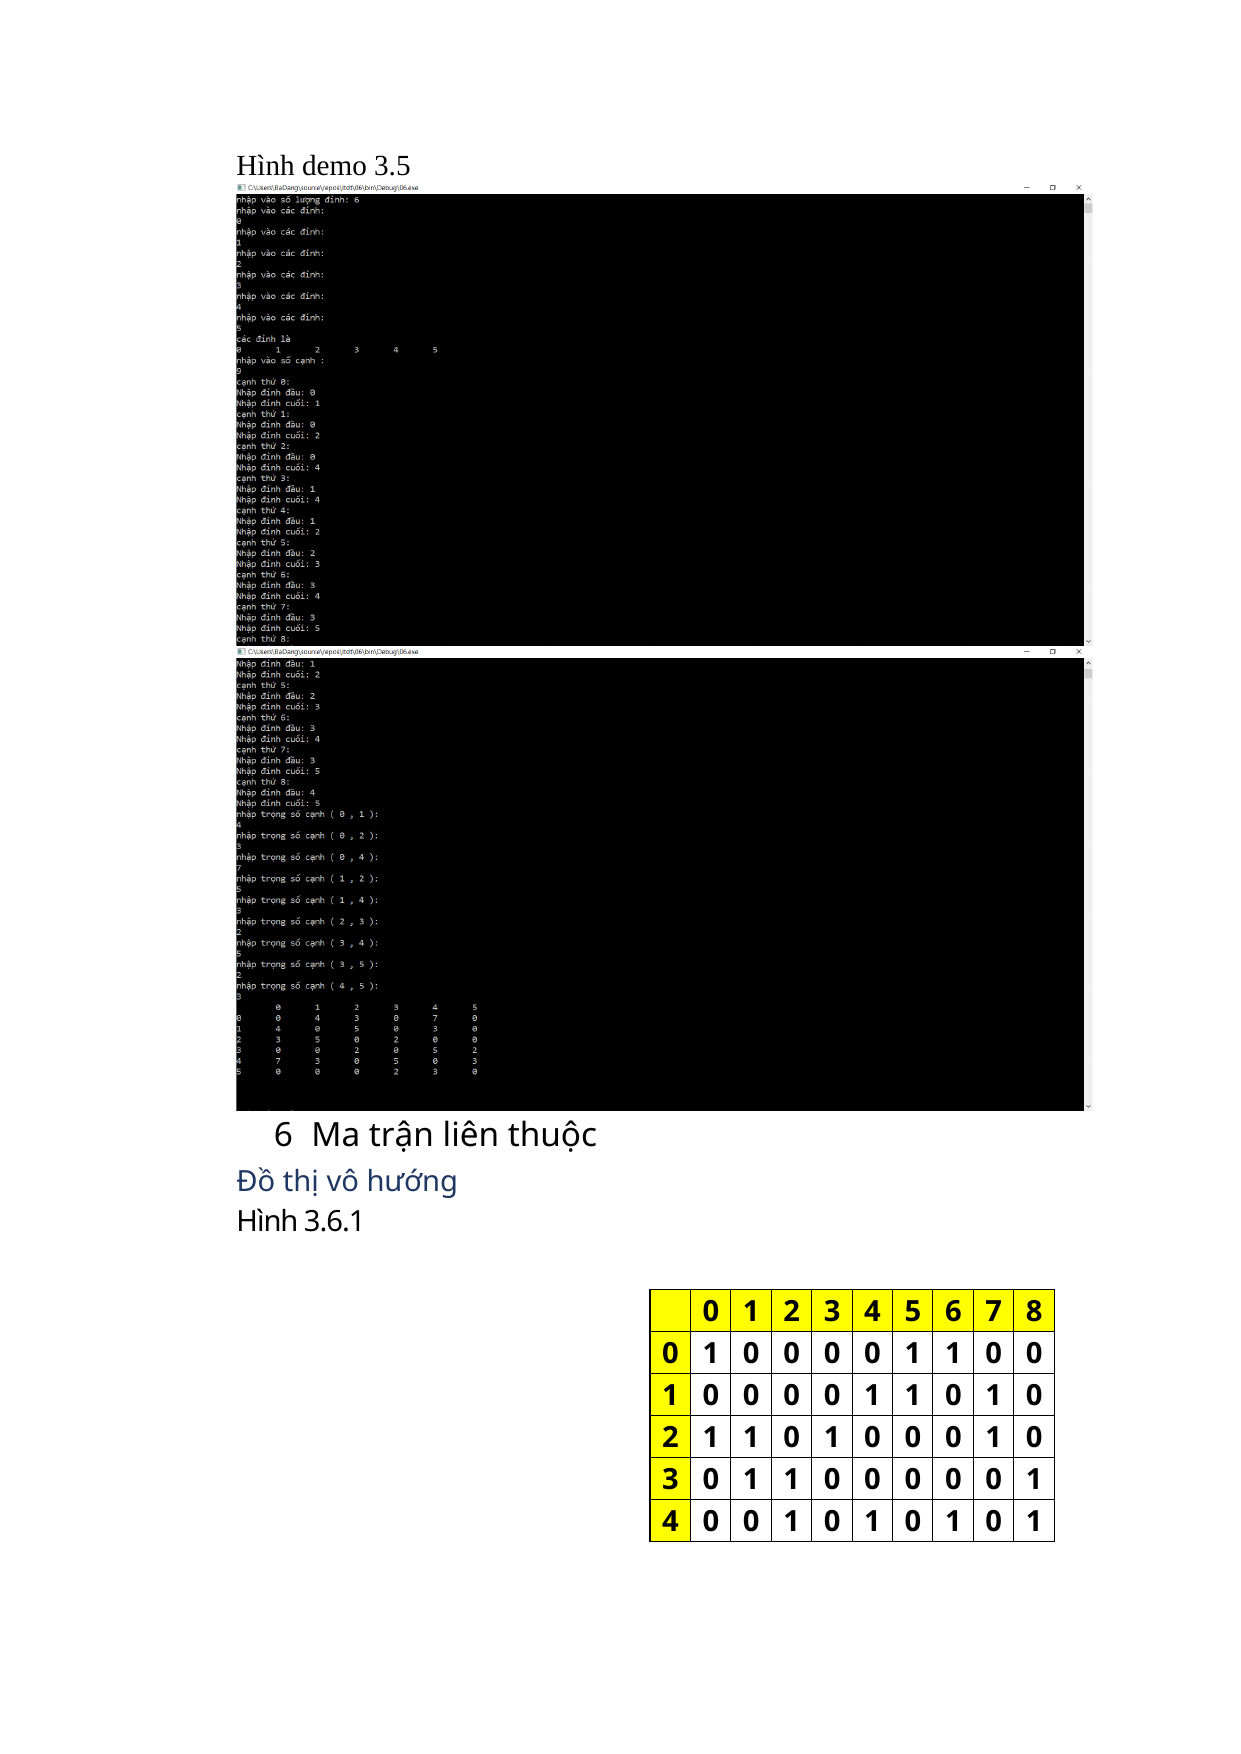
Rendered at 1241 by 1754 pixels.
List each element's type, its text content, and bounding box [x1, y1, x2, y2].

table_cell 0 [812, 1332, 852, 1373]
table_cell 1 [893, 1374, 932, 1415]
table_cell 0 [853, 1458, 892, 1499]
table_header 2 [772, 1290, 811, 1331]
table_cell 2 [651, 1416, 690, 1457]
table_cell 0 [691, 1500, 730, 1541]
table_cell 0 [974, 1332, 1013, 1373]
table_header 7 [974, 1290, 1013, 1331]
table_cell 1 [651, 1374, 690, 1415]
table_cell 0 [731, 1332, 771, 1373]
text Hình demo 3.5 [236, 148, 1092, 181]
table_cell 0 [893, 1416, 932, 1457]
table_cell 0 [974, 1500, 1013, 1541]
table_cell 0 [1014, 1332, 1054, 1373]
table_cell 0 [691, 1458, 730, 1499]
table_header 4 [853, 1290, 892, 1331]
subtitle Ma trận liên thuộc [274, 1111, 1092, 1156]
table_cell 0 [772, 1416, 811, 1457]
table_cell 1 [691, 1416, 730, 1457]
table_cell 0 [731, 1500, 771, 1541]
table_cell 3 [651, 1458, 690, 1499]
table_header 8 [1014, 1290, 1054, 1331]
table_cell 0 [772, 1374, 811, 1415]
table_cell 0 [893, 1458, 932, 1499]
table_cell 4 [651, 1500, 690, 1541]
table_cell 1 [853, 1374, 892, 1415]
table_cell 1 [933, 1332, 973, 1373]
table_cell 1 [731, 1458, 771, 1499]
table_cell 1 [1014, 1458, 1054, 1499]
subtitle Đồ thị vô hướng [236, 1160, 1092, 1200]
table_header 0 [691, 1290, 730, 1331]
table_cell 1 [731, 1416, 771, 1457]
table_cell 0 [974, 1458, 1013, 1499]
table_cell 0 [691, 1374, 730, 1415]
table_cell 0 [1014, 1416, 1054, 1457]
table_cell 0 [853, 1332, 892, 1373]
title Hình 3.6.1 [236, 1200, 1092, 1239]
table_cell 1 [772, 1458, 811, 1499]
table_cell 0 [1014, 1374, 1054, 1415]
table_cell 1 [853, 1500, 892, 1541]
table_cell 1 [974, 1416, 1013, 1457]
table_cell 0 [812, 1458, 852, 1499]
table_cell 1 [1014, 1500, 1054, 1541]
table_cell 0 [812, 1500, 852, 1541]
table_cell 1 [933, 1500, 973, 1541]
table_header 6 [933, 1290, 973, 1331]
table_cell 0 [933, 1374, 973, 1415]
table_header 3 [812, 1290, 852, 1331]
table_cell 1 [812, 1416, 852, 1457]
table_cell 0 [933, 1416, 973, 1457]
table_cell 0 [812, 1374, 852, 1415]
table_cell 0 [853, 1416, 892, 1457]
table_cell 0 [893, 1500, 932, 1541]
table_header [651, 1290, 690, 1331]
table_header 1 [731, 1290, 771, 1331]
table_header 5 [893, 1290, 932, 1331]
table_cell 0 [651, 1332, 690, 1373]
picture [236, 181, 1093, 1111]
table_cell 1 [691, 1332, 730, 1373]
table_cell 0 [772, 1332, 811, 1373]
table_cell 1 [974, 1374, 1013, 1415]
table_cell 1 [772, 1500, 811, 1541]
table_cell 0 [933, 1458, 973, 1499]
table_cell 0 [731, 1374, 771, 1415]
table_cell 1 [893, 1332, 932, 1373]
